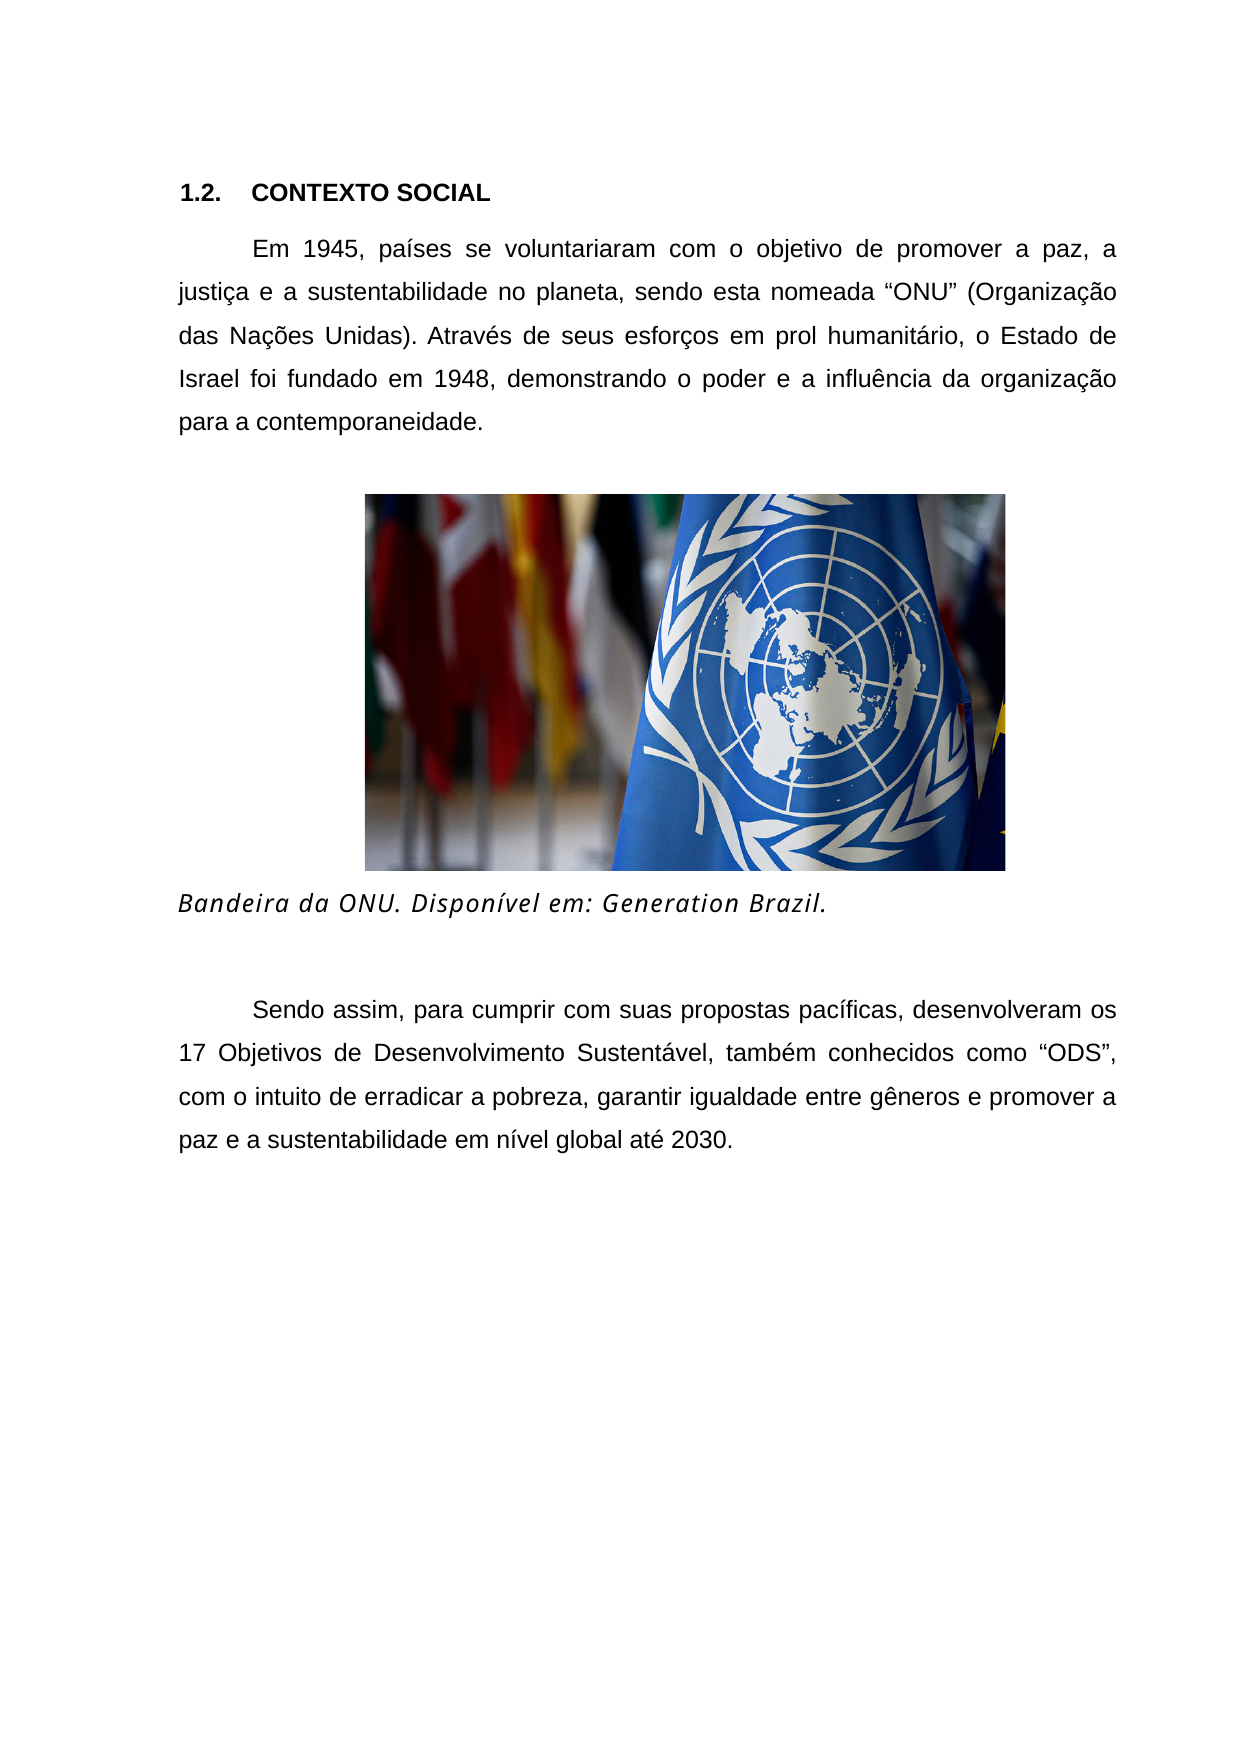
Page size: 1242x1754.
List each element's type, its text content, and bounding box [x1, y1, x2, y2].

subtitle CONTEXTO SOCIAL [180, 178, 1117, 207]
picture [364, 494, 1006, 871]
text Sendo assim, para cumprir com suas propostas pacíficas, desenvolveram os 17 Objetivos de Desenvolvimento Sustentável, também conhecidos como “ODS”, com o intuito de erradicar a pobreza, garantir igualdade entre gêneros e promover a paz e a sustentabilidade em nível global até 2030. [178, 995, 1118, 1154]
text Em 1945, países se voluntariaram com o objetivo de promover a paz, a justiça e a sustentabilidade no planeta, sendo esta nomeada “ONU” (Organização das Nações Unidas). Através de seus esforços em prol humanitário, o Estado de Israel foi fundado em 1948, demonstrando o poder e a influência da organização para a contemporaneidade. [178, 234, 1118, 436]
subtitle Bandeira da ONU. Disponível em: Generation Brazil. [177, 886, 1117, 920]
